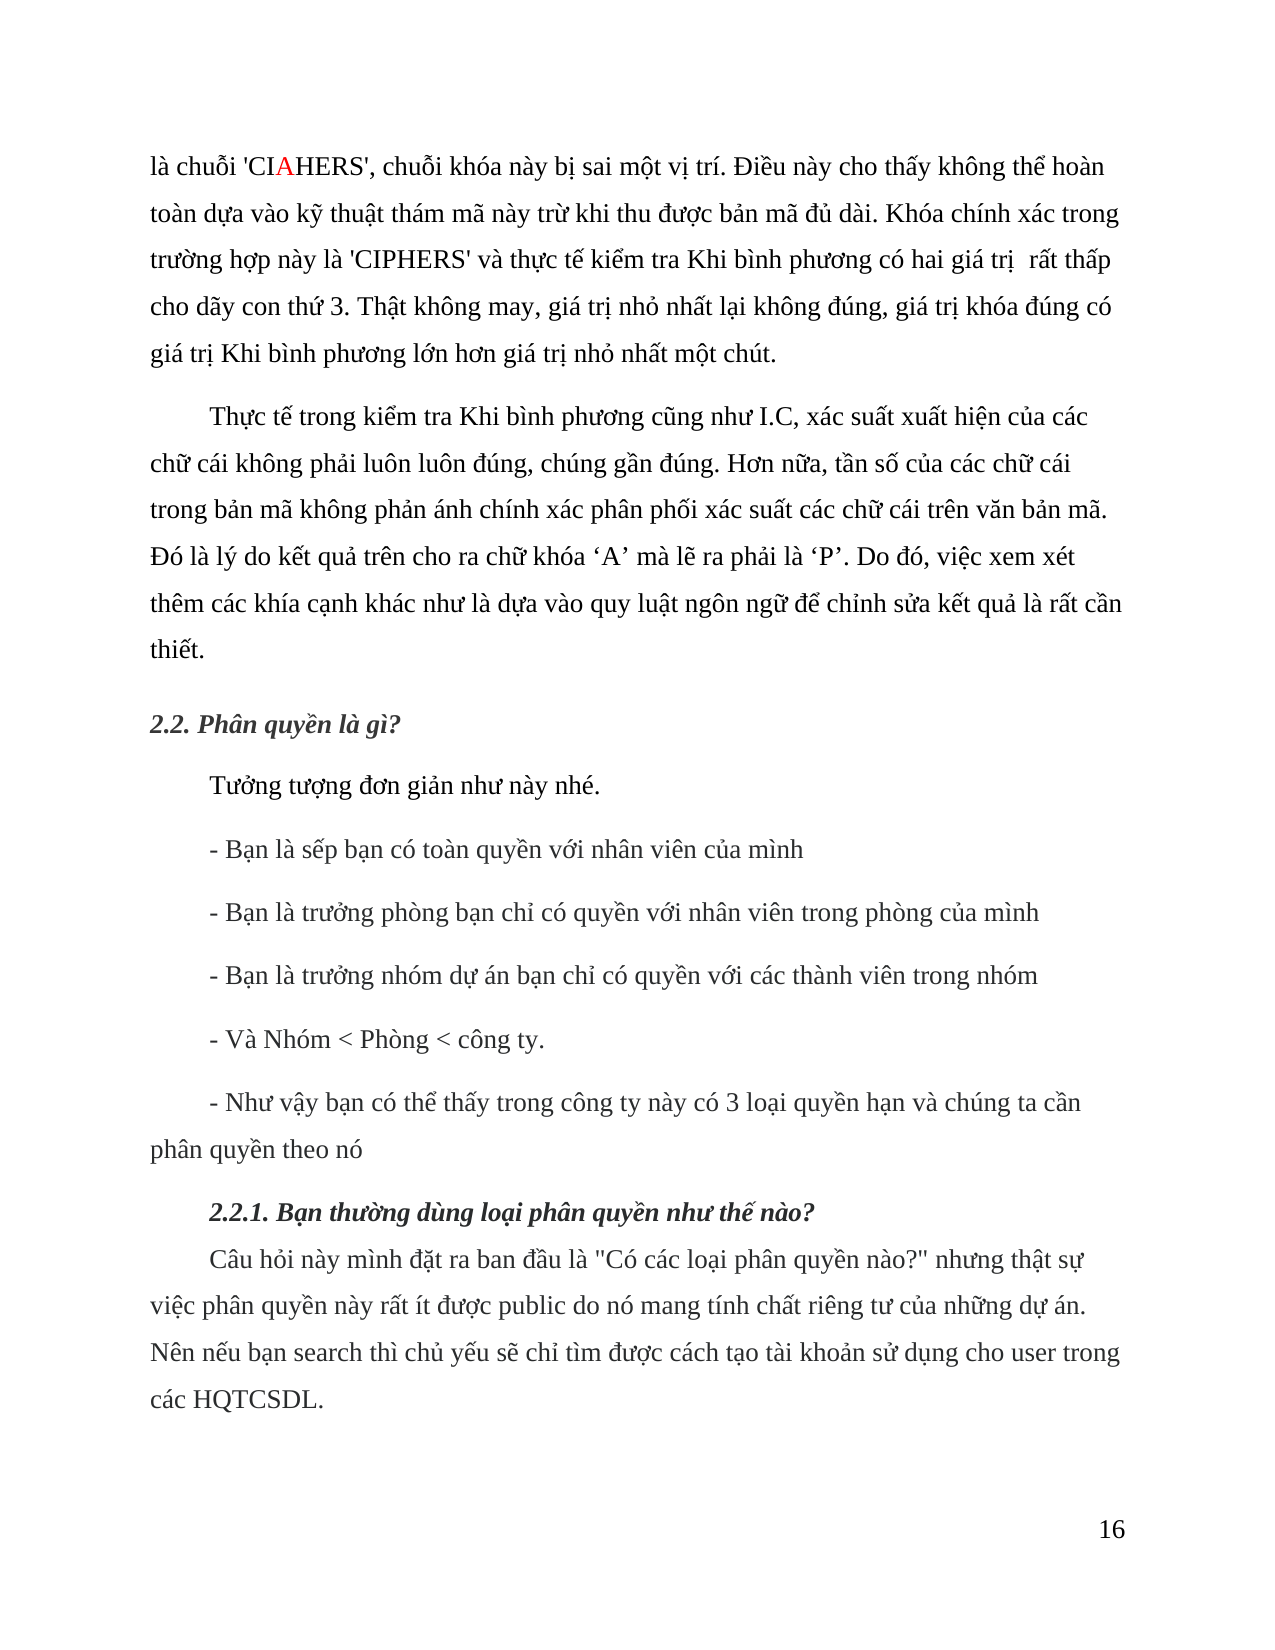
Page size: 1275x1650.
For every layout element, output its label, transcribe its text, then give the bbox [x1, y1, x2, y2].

text - Bạn là trưởng nhóm dự án bạn chỉ có quyền với các thành viên trong nhóm [150, 959, 1125, 991]
text - Và Nhóm < Phòng < công ty. [150, 1023, 1125, 1054]
text - Bạn là trưởng phòng bạn chỉ có quyền với nhân viên trong phòng của mình [150, 896, 1125, 927]
text Thực tế trong kiểm tra Khi bình phương cũng như I.C, xác suất xuất hiện của các chữ cái không phải luôn luôn đúng, chúng gần đúng. Hơn nữa, tần số của các chữ cái trong bản mã không phản ánh chính xác phân phối xác suất các chữ cái trên văn bản mã. Đó là lý do kết quả trên cho ra chữ khóa ‘A’ mà lẽ ra phải là ‘P’. Do đó, việc xem xét thêm các khía cạnh khác như là dựa vào quy luật ngôn ngữ để chỉnh sửa kết quả là rất cần thiết. [150, 400, 1125, 664]
subtitle 2.2.1. Bạn thường dùng loại phân quyền như thế nào? [150, 1196, 1125, 1227]
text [150, 150, 1125, 368]
text Câu hỏi này mình đặt ra ban đầu là "Có các loại phân quyền nào?" nhưng thật sự việc phân quyền này rất ít được public do nó mang tính chất riêng tư của những dự án. Nên nếu bạn search thì chủ yếu sẽ chỉ tìm được cách tạo tài khoản sử dụng cho user trong các HQTCSDL. [150, 1243, 1125, 1414]
text - Bạn là sếp bạn có toàn quyền với nhân viên của mình [150, 833, 1125, 864]
subtitle 2.2. Phân quyền là gì? [150, 708, 1125, 740]
text Tưởng tượng đơn giản như này nhé. [150, 769, 1125, 801]
text - Như vậy bạn có thể thấy trong công ty này có 3 loại quyền hạn và chúng ta cần phân quyền theo nó [150, 1086, 1125, 1164]
